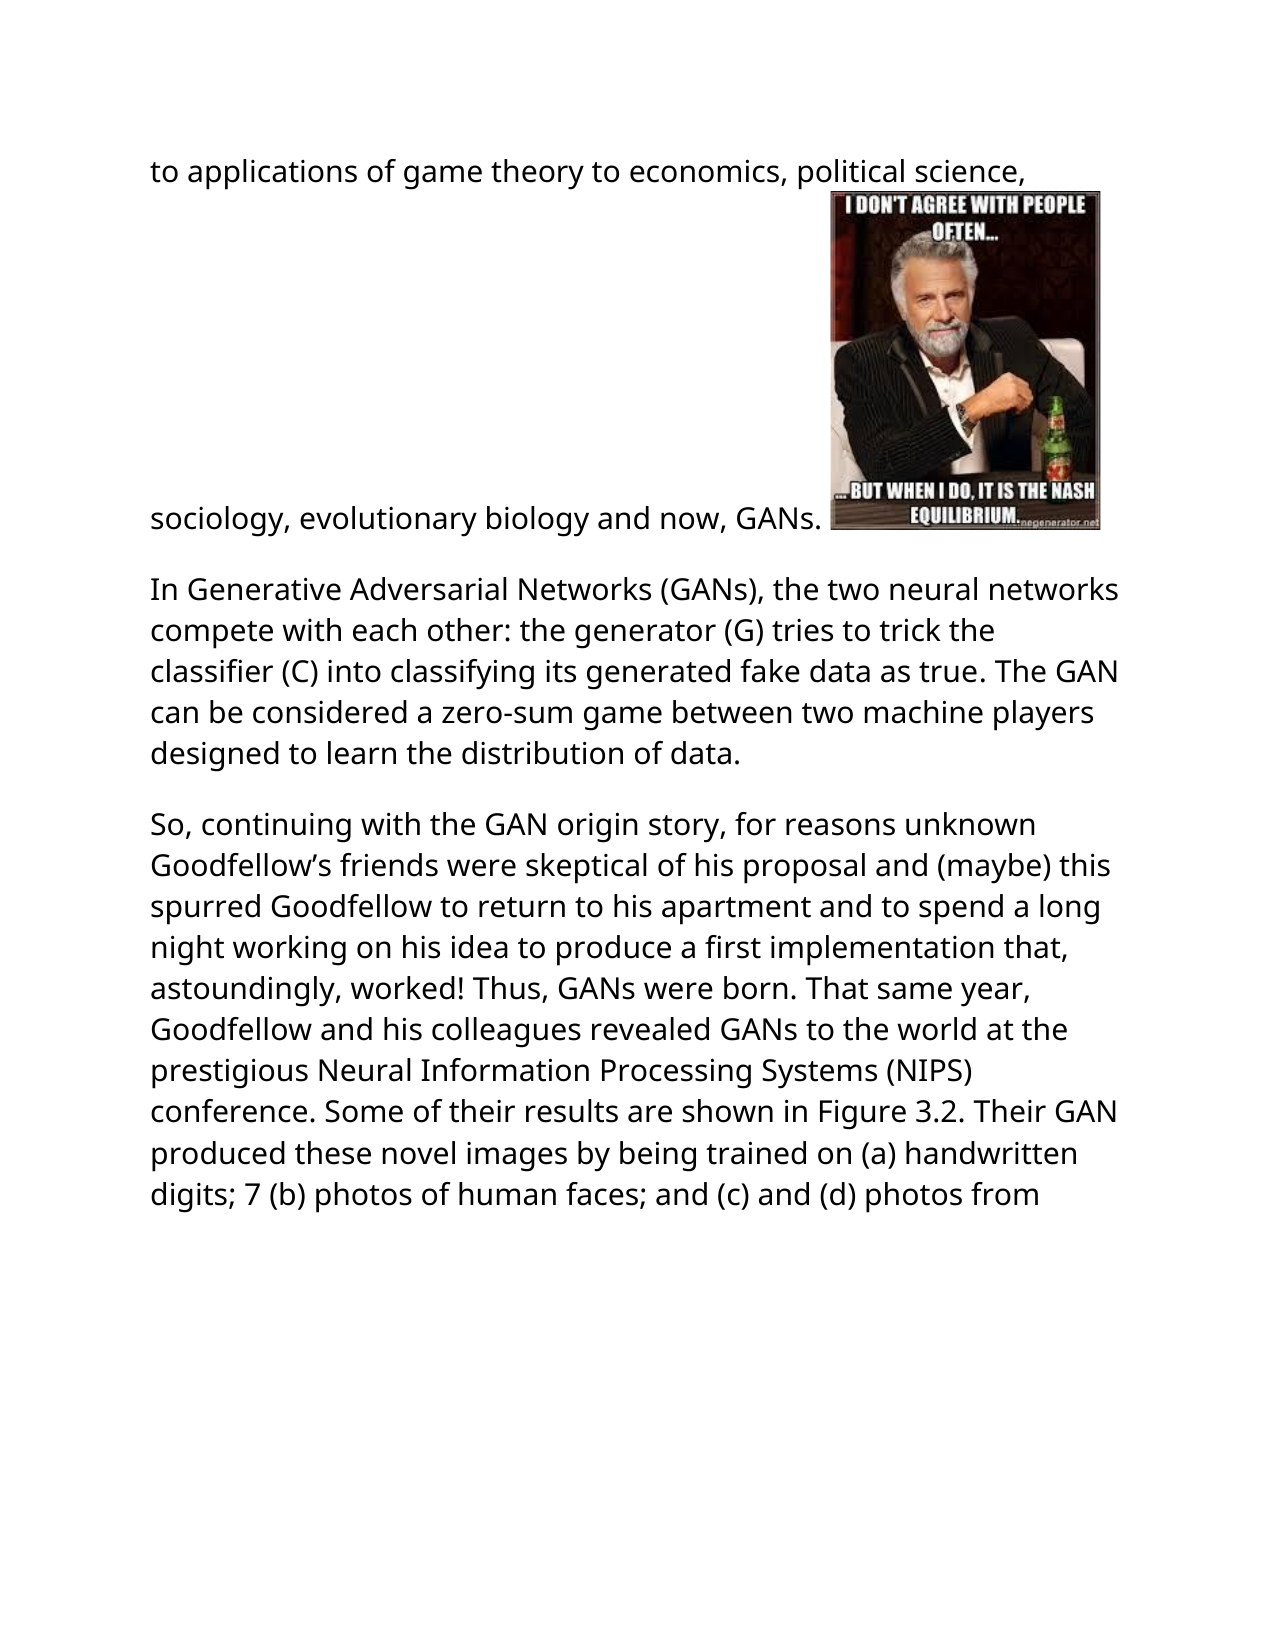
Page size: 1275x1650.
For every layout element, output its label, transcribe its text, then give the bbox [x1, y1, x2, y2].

picture [830, 191, 1101, 530]
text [150, 803, 1125, 1214]
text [150, 150, 1125, 538]
text In Generative Adversarial Networks (GANs), the two neural networks compete with each other: the generator (G) tries to trick the classifier (C) into classifying its generated fake data as true. The GAN can be considered a zero-sum game between two machine players designed to learn the distribution of data. [150, 568, 1125, 773]
